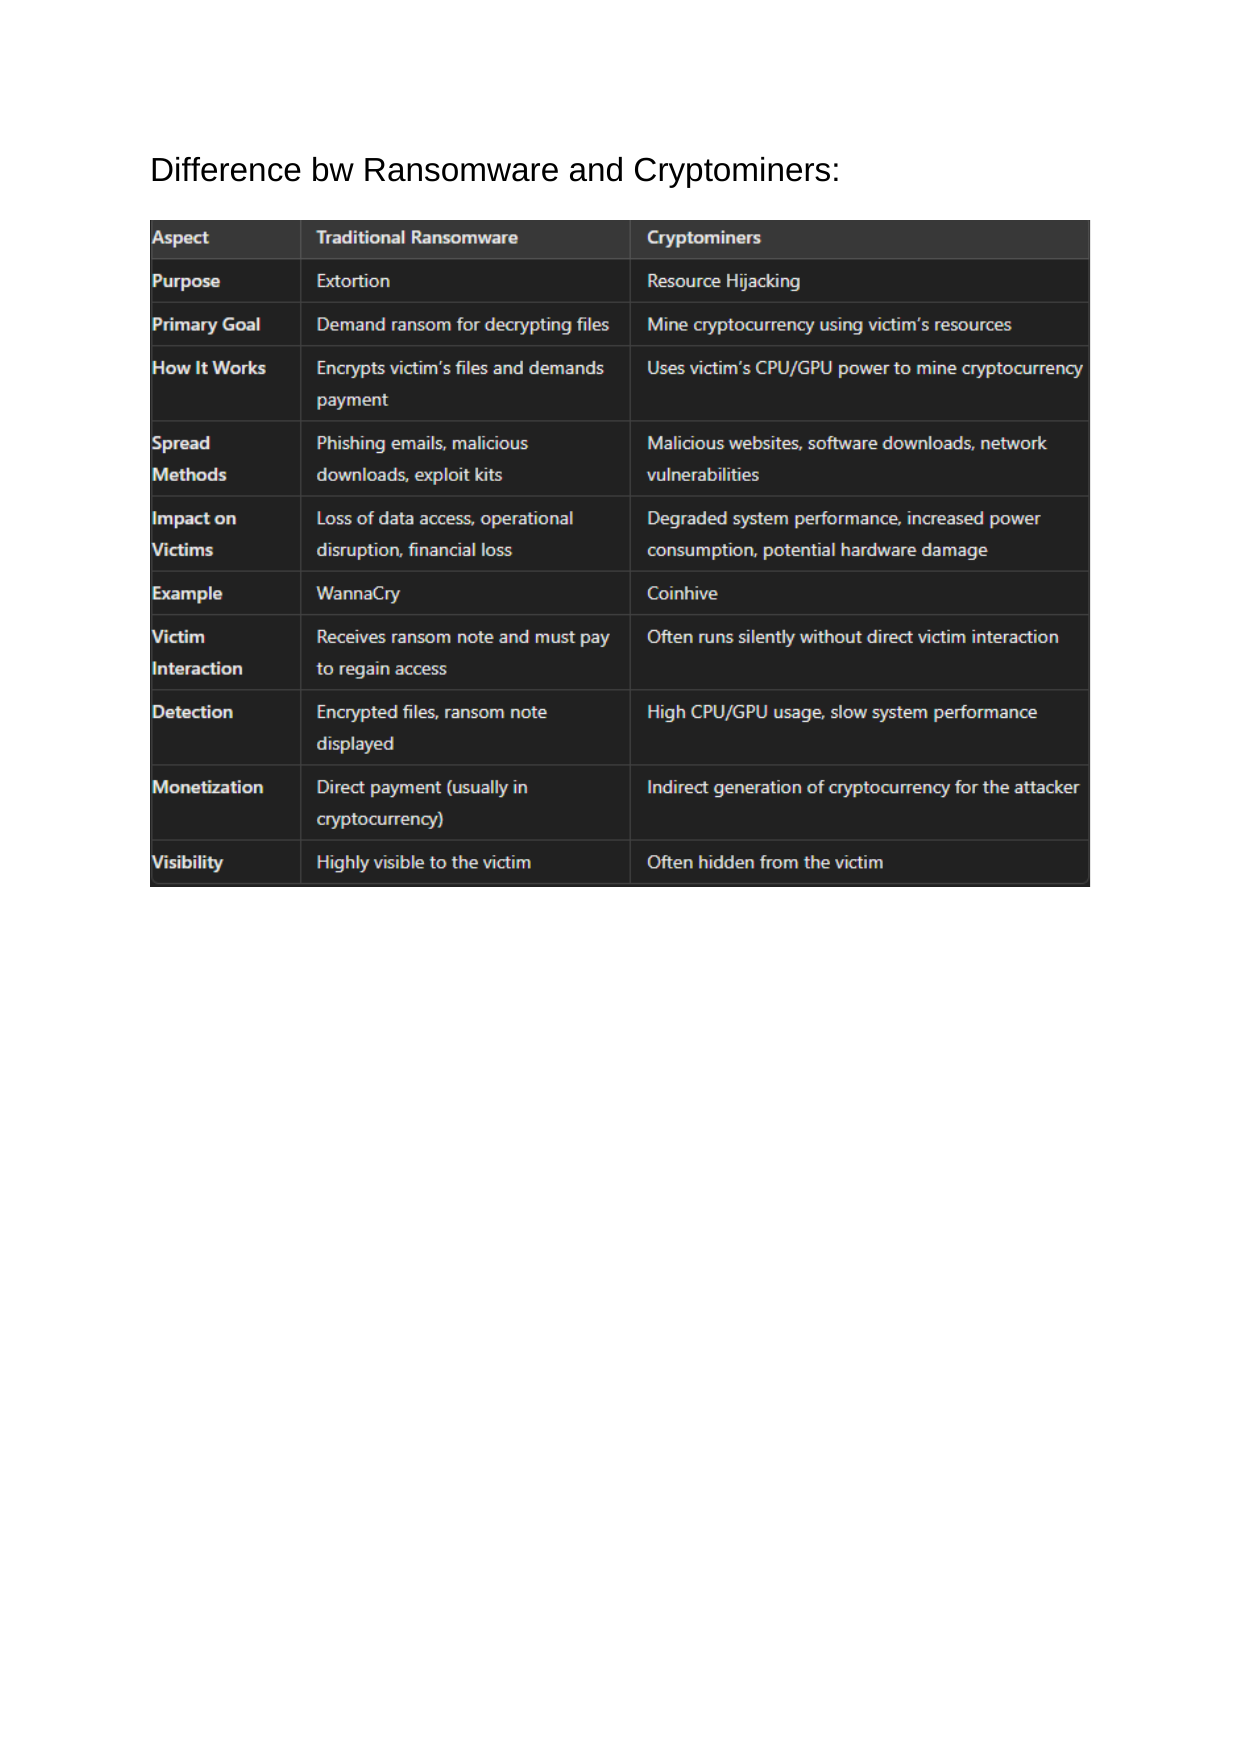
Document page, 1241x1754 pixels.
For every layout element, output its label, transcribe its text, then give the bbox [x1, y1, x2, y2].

subtitle Difference bw Ransomware and Cryptominers: [150, 150, 1090, 188]
picture [150, 220, 1091, 887]
